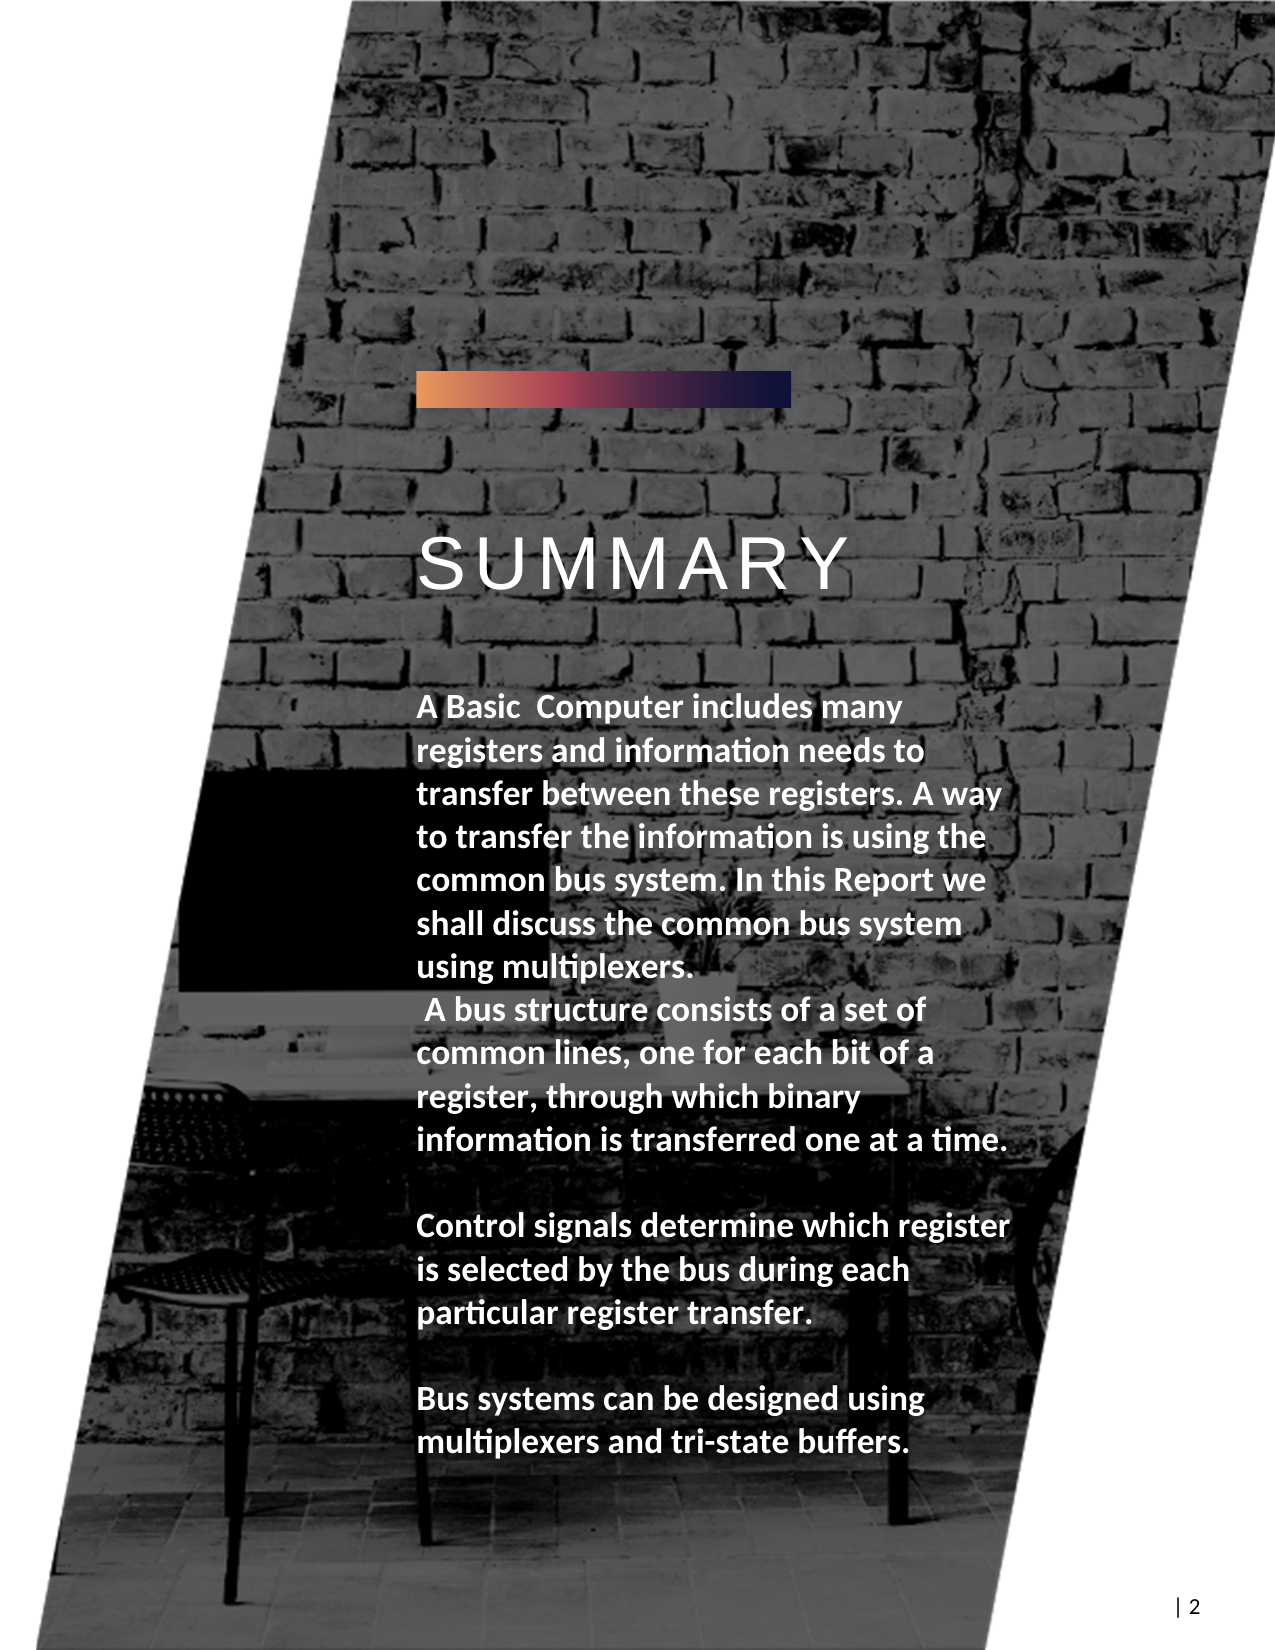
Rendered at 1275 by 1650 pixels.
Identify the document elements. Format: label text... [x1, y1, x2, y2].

picture [36, 0, 1275, 1650]
table_cell [405, 463, 1034, 606]
table_header [75, 103, 405, 1544]
table_header [405, 103, 1034, 463]
table_cell A Basic Computer includes many registers and information needs to transfer between these registers. A way to transfer the information is using the common bus system. In this Report we shall discuss the common bus system using multiplexers. A bus structure consists of a set of common lines, one for each bit of a register, through which binary information is transferred one at a time. Control signals determine which register is selected by the bus during each particular register transfer. Bus systems can be designed using multiplexers and tri-state buffers. [405, 606, 1034, 1544]
